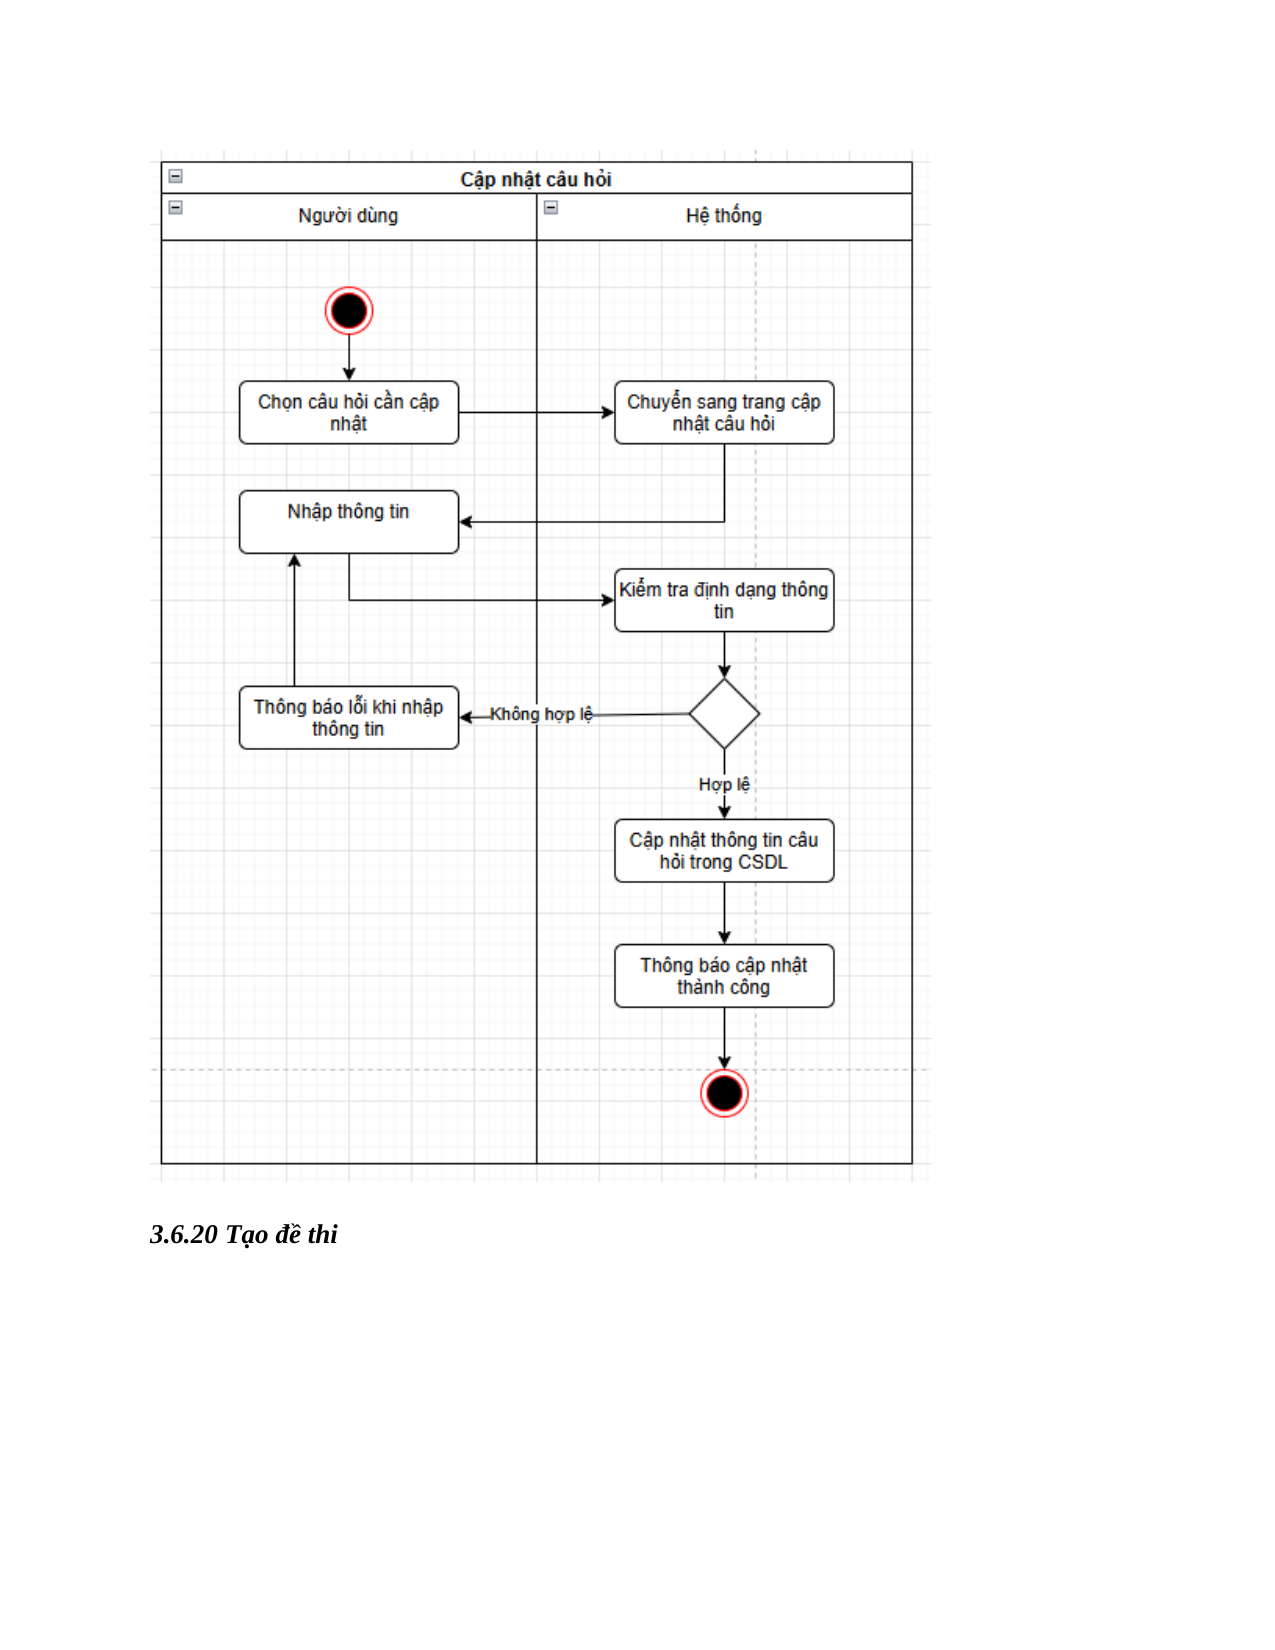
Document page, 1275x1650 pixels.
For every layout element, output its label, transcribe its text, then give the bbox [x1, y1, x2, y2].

picture [150, 150, 932, 1182]
list Tạo đề thi [150, 1218, 1125, 1249]
